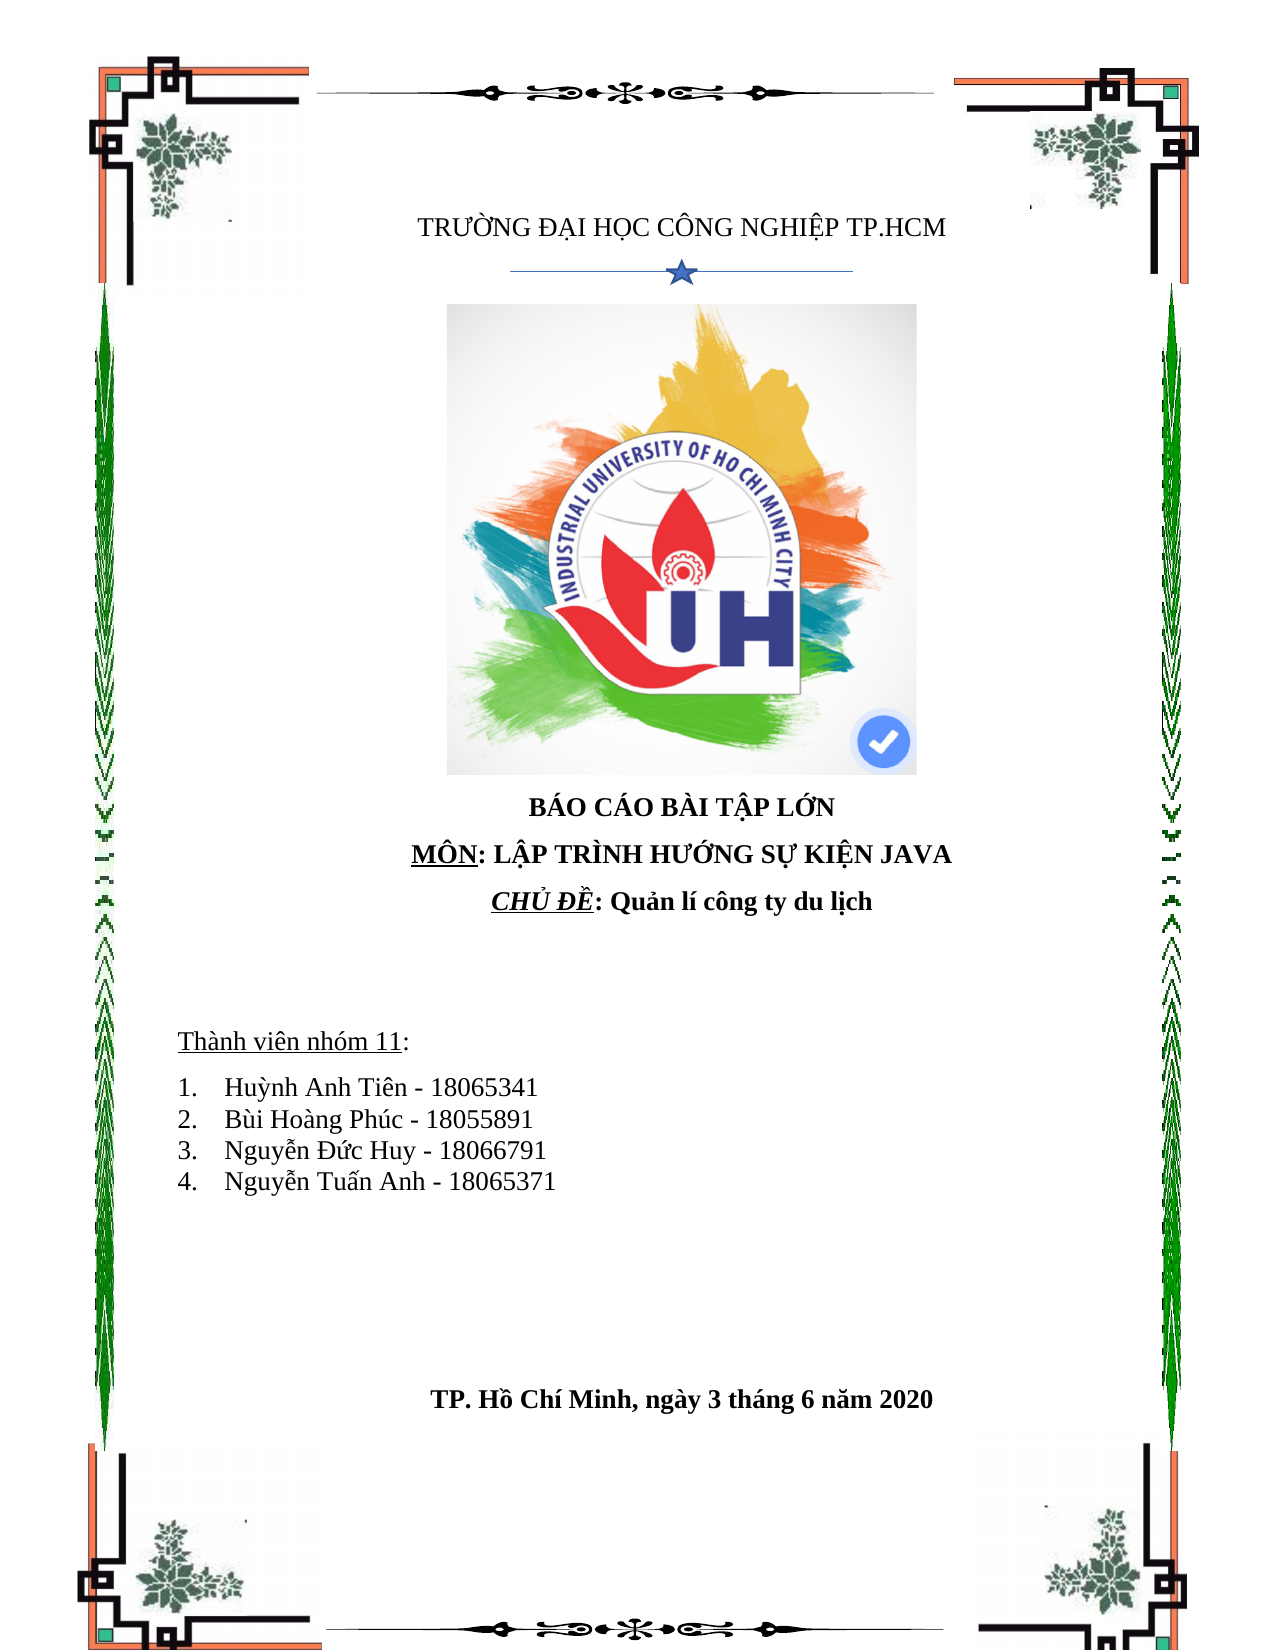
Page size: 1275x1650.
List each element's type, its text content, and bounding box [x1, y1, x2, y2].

text MÔN: LẬP TRÌNH HƯỚNG SỰ KIỆN JAVA [177, 838, 1186, 869]
text Thành viên nhóm 11: [177, 1025, 1186, 1056]
picture [78, 57, 321, 1650]
list Nguyễn Tuấn Anh - 18065371 [177, 1165, 1186, 1196]
picture [954, 68, 1199, 284]
picture [969, 1432, 1187, 1650]
list Bùi Hoàng Phúc - 18055891 [177, 1103, 1186, 1134]
picture [446, 304, 917, 775]
text TRƯỜNG ĐẠI HỌC CÔNG NGHIỆP TP.HCM [177, 211, 1186, 243]
text TP. Hồ Chí Minh, ngày 3 tháng 6 năm 2020 [177, 1383, 1186, 1414]
list Nguyễn Đức Huy - 18066791 [177, 1134, 1186, 1165]
text CHỦ ĐỀ: Quản lí công ty du lịch [177, 885, 1186, 916]
list Huỳnh Anh Tiên - 18065341 [177, 1072, 1186, 1103]
picture [134, 114, 231, 221]
text BÁO CÁO BÀI TẬP LỚN [177, 792, 1186, 823]
